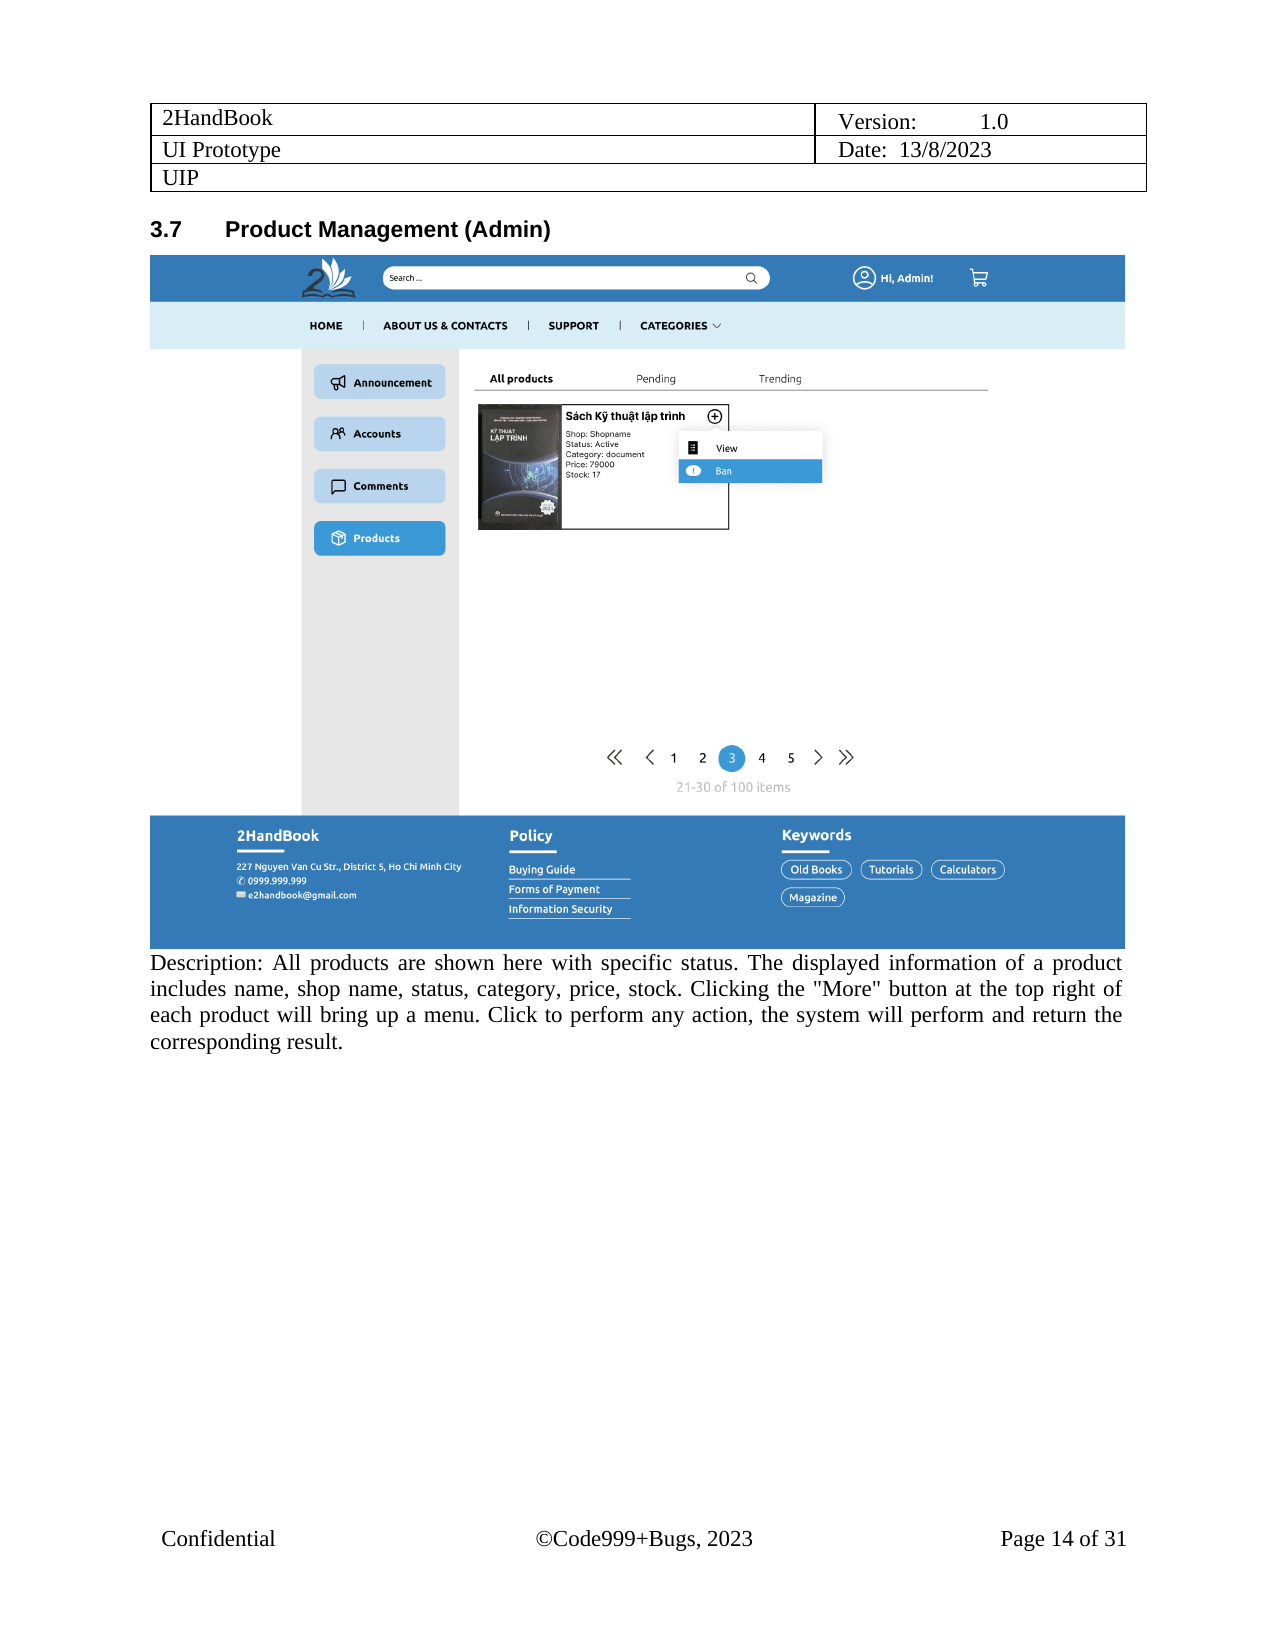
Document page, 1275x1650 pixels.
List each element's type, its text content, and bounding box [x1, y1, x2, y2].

picture [150, 255, 1125, 949]
text Description: All products are shown here with specific status. The displayed information of a product includes name, shop name, status, category, price, stock. Clicking the "More" button at the top right of each product will bring up a menu. Click to perform any action, the system will perform and return the corresponding result. [150, 949, 1125, 1054]
subtitle Product Management (Admin) [150, 216, 1125, 242]
